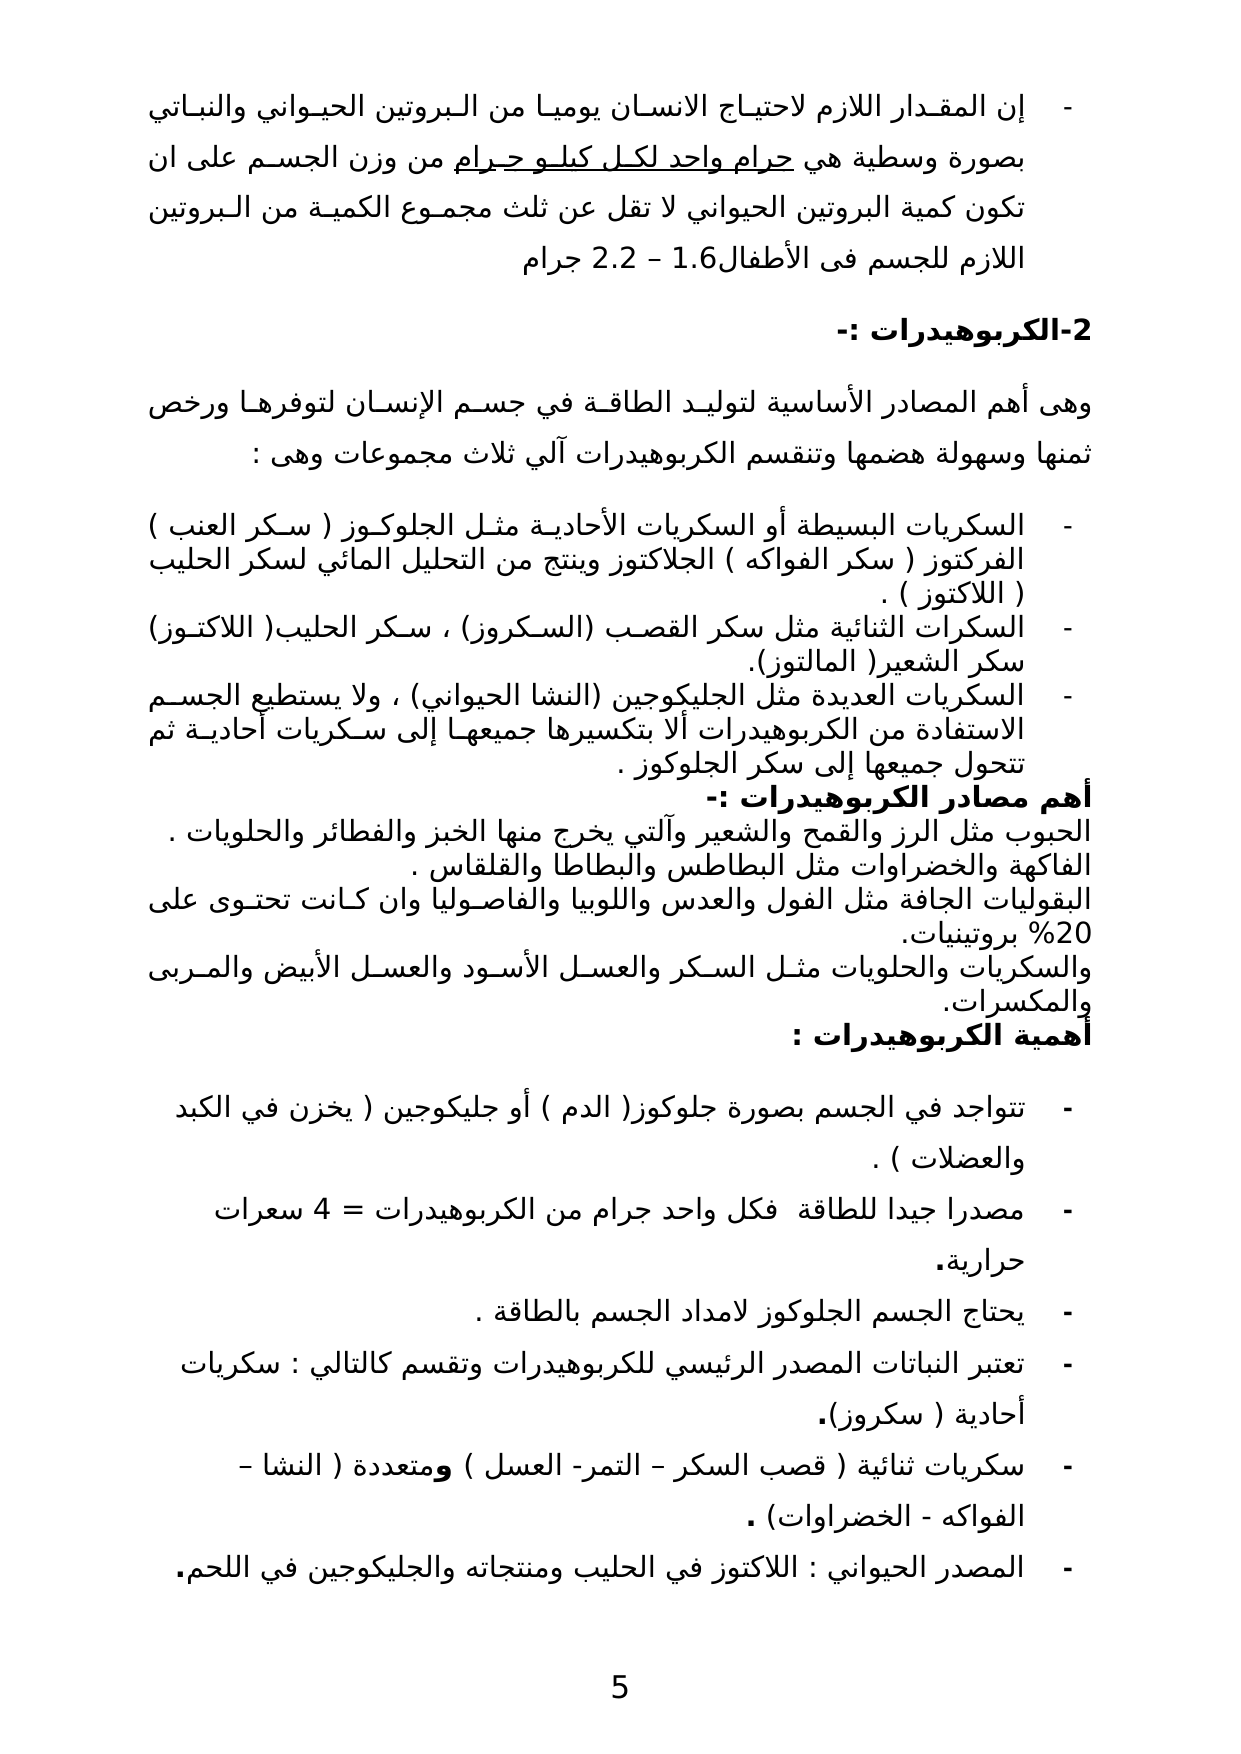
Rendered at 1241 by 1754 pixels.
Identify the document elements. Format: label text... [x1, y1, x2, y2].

list مصدرا جيدا للطاقة فكل واحد جرام من الكربوهيدرات = 4 سعرات حرارية. [148, 1192, 1063, 1277]
text أهمية الكربوهيدرات : [148, 1018, 1093, 1052]
text وهى أهم المصادر الأساسية لتوليد الطاقة في جسم الإنسان لتوفرها ورخص ثمنها وسهولة هضمها وتنقسم الكربوهيدرات آلي ثلاث مجموعات وهى : [148, 385, 1093, 470]
list إن المقدار اللازم لاحتياج الانسان يوميا من البروتين الحيواني والنباتي بصورة وسطية هي جرام واحد لكل كيلو جرام من وزن الجسم على ان تكون كمية البروتين الحيواني لا تقل عن ثلث مجموع الكمية من البروتين اللازم للجسم فى الأطفال1.6 – 2.2 جرام [148, 89, 1063, 276]
text الفاكهة والخضراوات مثل البطاطس والبطاطا والقلقاس . [148, 848, 1093, 882]
list يحتاج الجسم الجلوكوز لامداد الجسم بالطاقة . [148, 1294, 1063, 1329]
list السكريات البسيطة أو السكريات الأحادية مثل الجلوكوز ( سكر العنب ) الفركتوز ( سكر الفواكه ) الجلاكتوز وينتج من التحليل المائي لسكر الحليب ( اللاكتوز ) . [148, 508, 1063, 610]
text 2-الكربوهيدرات :- [148, 313, 1093, 347]
list المصدر الحيواني : اللاكتوز في الحليب ومنتجاته والجليكوجين في اللحم. [148, 1550, 1063, 1584]
list السكرات الثنائية مثل سكر القصب (السكروز) ، سكر الحليب( اللاكتوز) سكر الشعير( المالتوز). [148, 610, 1063, 678]
text أهم مصادر الكربوهيدرات :- [148, 781, 1093, 814]
text والسكريات والحلويات مثل السكر والعسل الأسود والعسل الأبيض والمربى والمكسرات. [148, 950, 1093, 1018]
text الحبوب مثل الرز والقمح والشعير وآلتي يخرج منها الخبز والفطائر والحلويات . [148, 814, 1093, 848]
list تتواجد في الجسم بصورة جلوكوز( الدم ) أو جليكوجين ( يخزن في الكبد والعضلات ) . [148, 1090, 1063, 1175]
text البقوليات الجافة مثل الفول والعدس واللوبيا والفاصوليا وان كانت تحتوى على 20% بروتينيات. [148, 882, 1093, 950]
list السكريات العديدة مثل الجليكوجين (النشا الحيواني) ، ولا يستطيع الجسم الاستفادة من الكربوهيدرات ألا بتكسيرها جميعها إلى سكريات أحادية ثم تتحول جميعها إلى سكر الجلوكوز . [148, 678, 1063, 781]
list سكريات ثنائية ( قصب السكر – التمر- العسل ) ومتعددة ( النشا – الفواكه - الخضراوات) . [148, 1448, 1063, 1533]
list تعتبر النباتات المصدر الرئيسي للكربوهيدرات وتقسم كالتالي : سكريات أحادية ( سكروز). [148, 1346, 1063, 1431]
